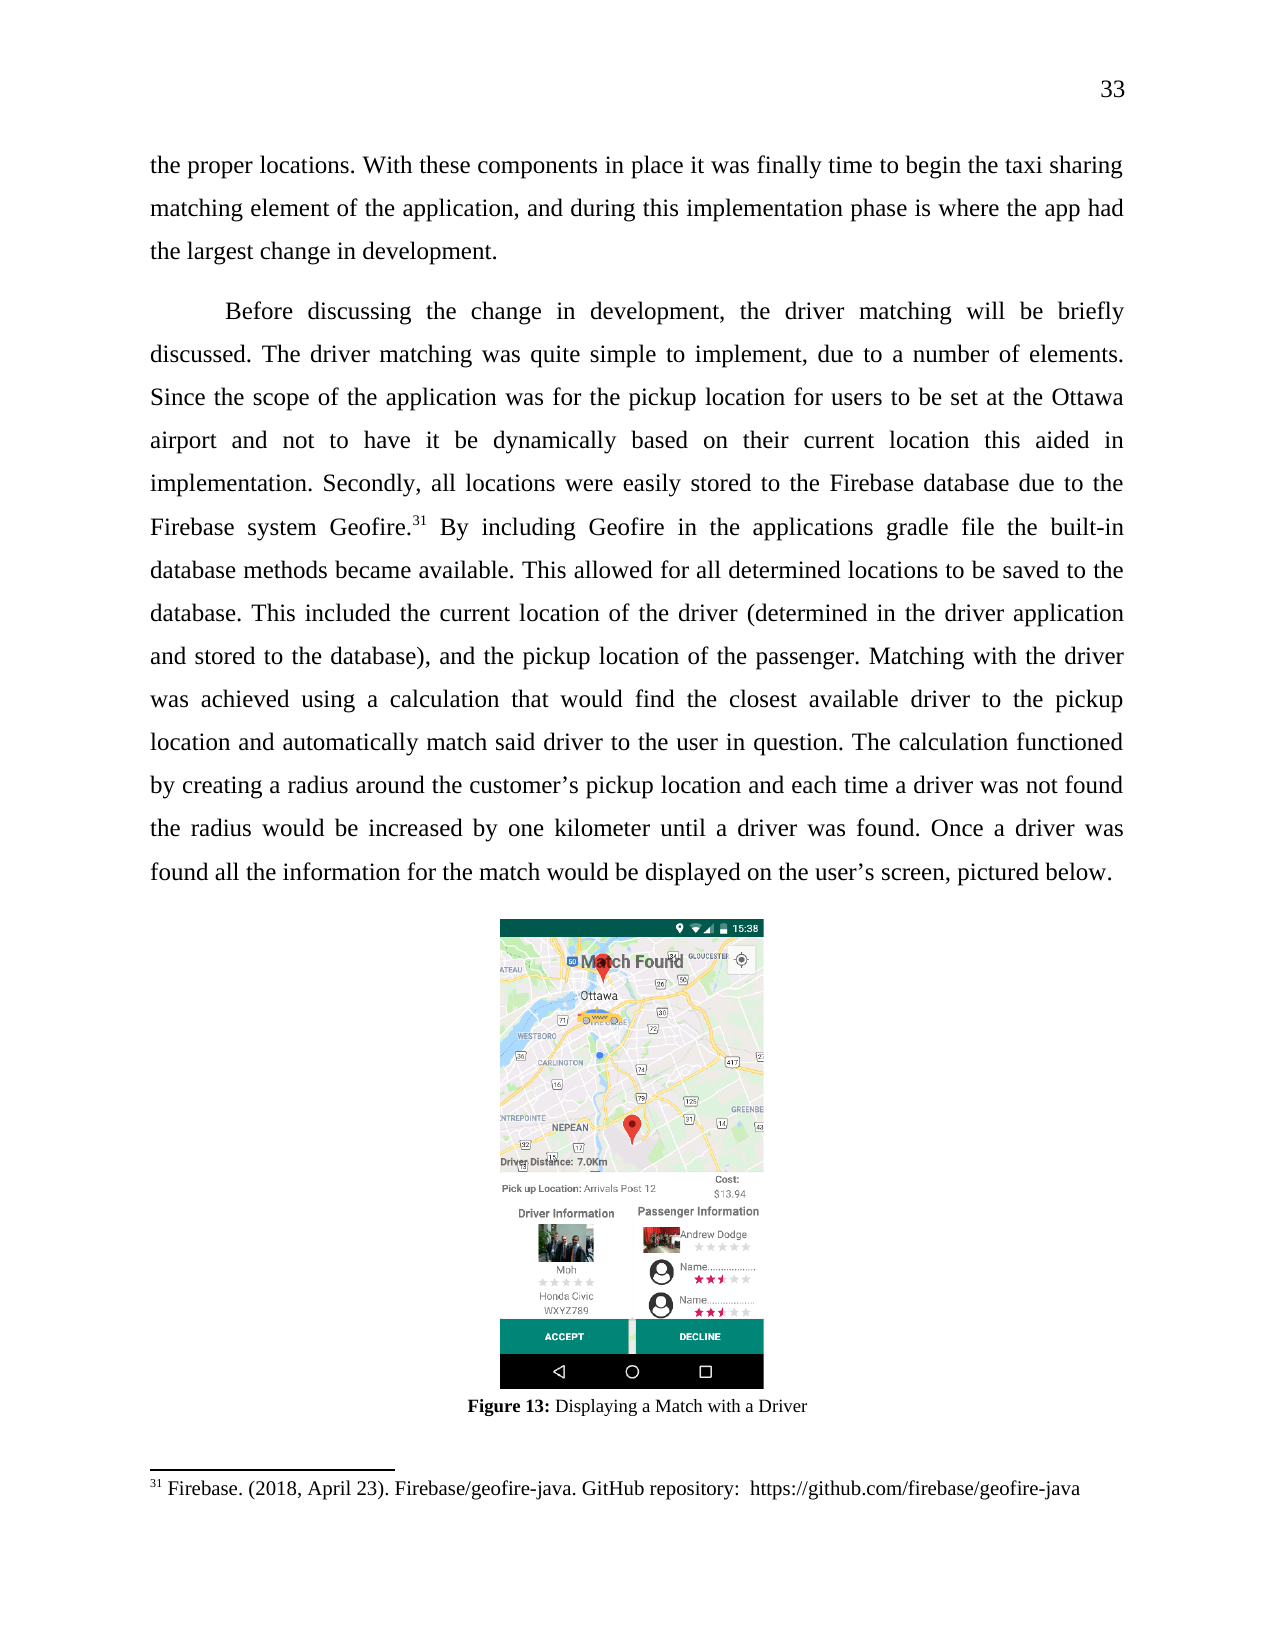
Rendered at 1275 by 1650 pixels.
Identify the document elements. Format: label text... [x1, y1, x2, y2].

picture [500, 919, 764, 1389]
text Before discussing the change in development, the driver matching will be briefly discussed. The driver matching was quite simple to implement, due to a number of elements. Since the scope of the application was for the pickup location for users to be set at the Ottawa airport and not to have it be dynamically based on their current location this aided in implementation. Secondly, all locations were easily stored to the Firebase database due to the Firebase system Geofire. By including Geofire in the applications gradle file the built-in database methods became available. This allowed for all determined locations to be saved to the database. This included the current location of the driver (determined in the driver application and stored to the database), and the pickup location of the passenger. Matching with the driver was achieved using a calculation that would find the closest available driver to the pickup location and automatically match said driver to the user in question. The calculation functioned by creating a radius around the customer’s pickup location and each time a driver was not found the radius would be increased by one kilometer until a driver was found. Once a driver was found all the information for the match would be displayed on the user’s screen, pictured below. [150, 296, 1125, 885]
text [150, 150, 1125, 265]
text Figure 13: Displaying a Match with a Driver [150, 1395, 1125, 1416]
